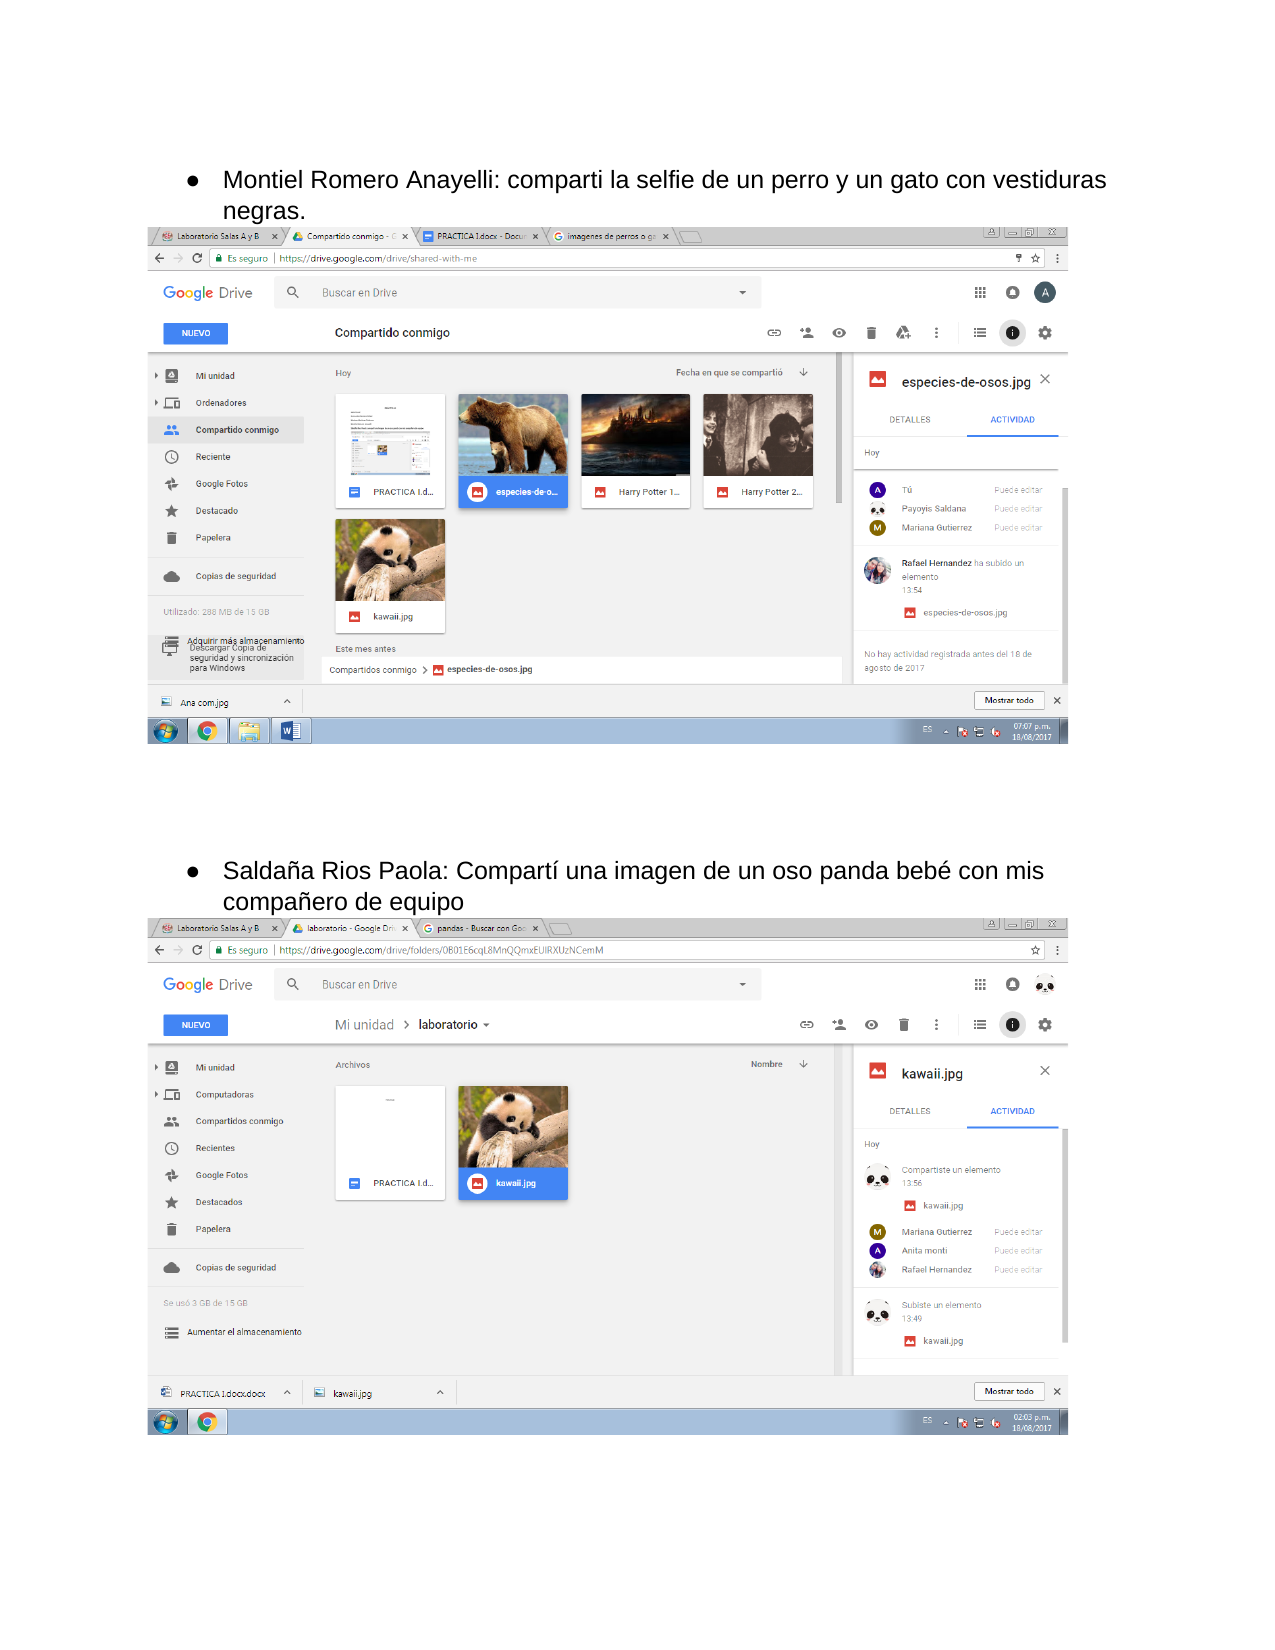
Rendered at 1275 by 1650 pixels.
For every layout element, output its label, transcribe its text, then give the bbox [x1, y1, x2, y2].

list Montiel Romero Anayelli: comparti la selfie de un perro y un gato con vestiduras negras. [185, 165, 1127, 225]
picture [147, 227, 1069, 744]
list Saldaña Rios Paola: Compartí una imagen de un oso panda bebé con mis compañero de equipo [185, 856, 1127, 916]
picture [147, 918, 1069, 1435]
